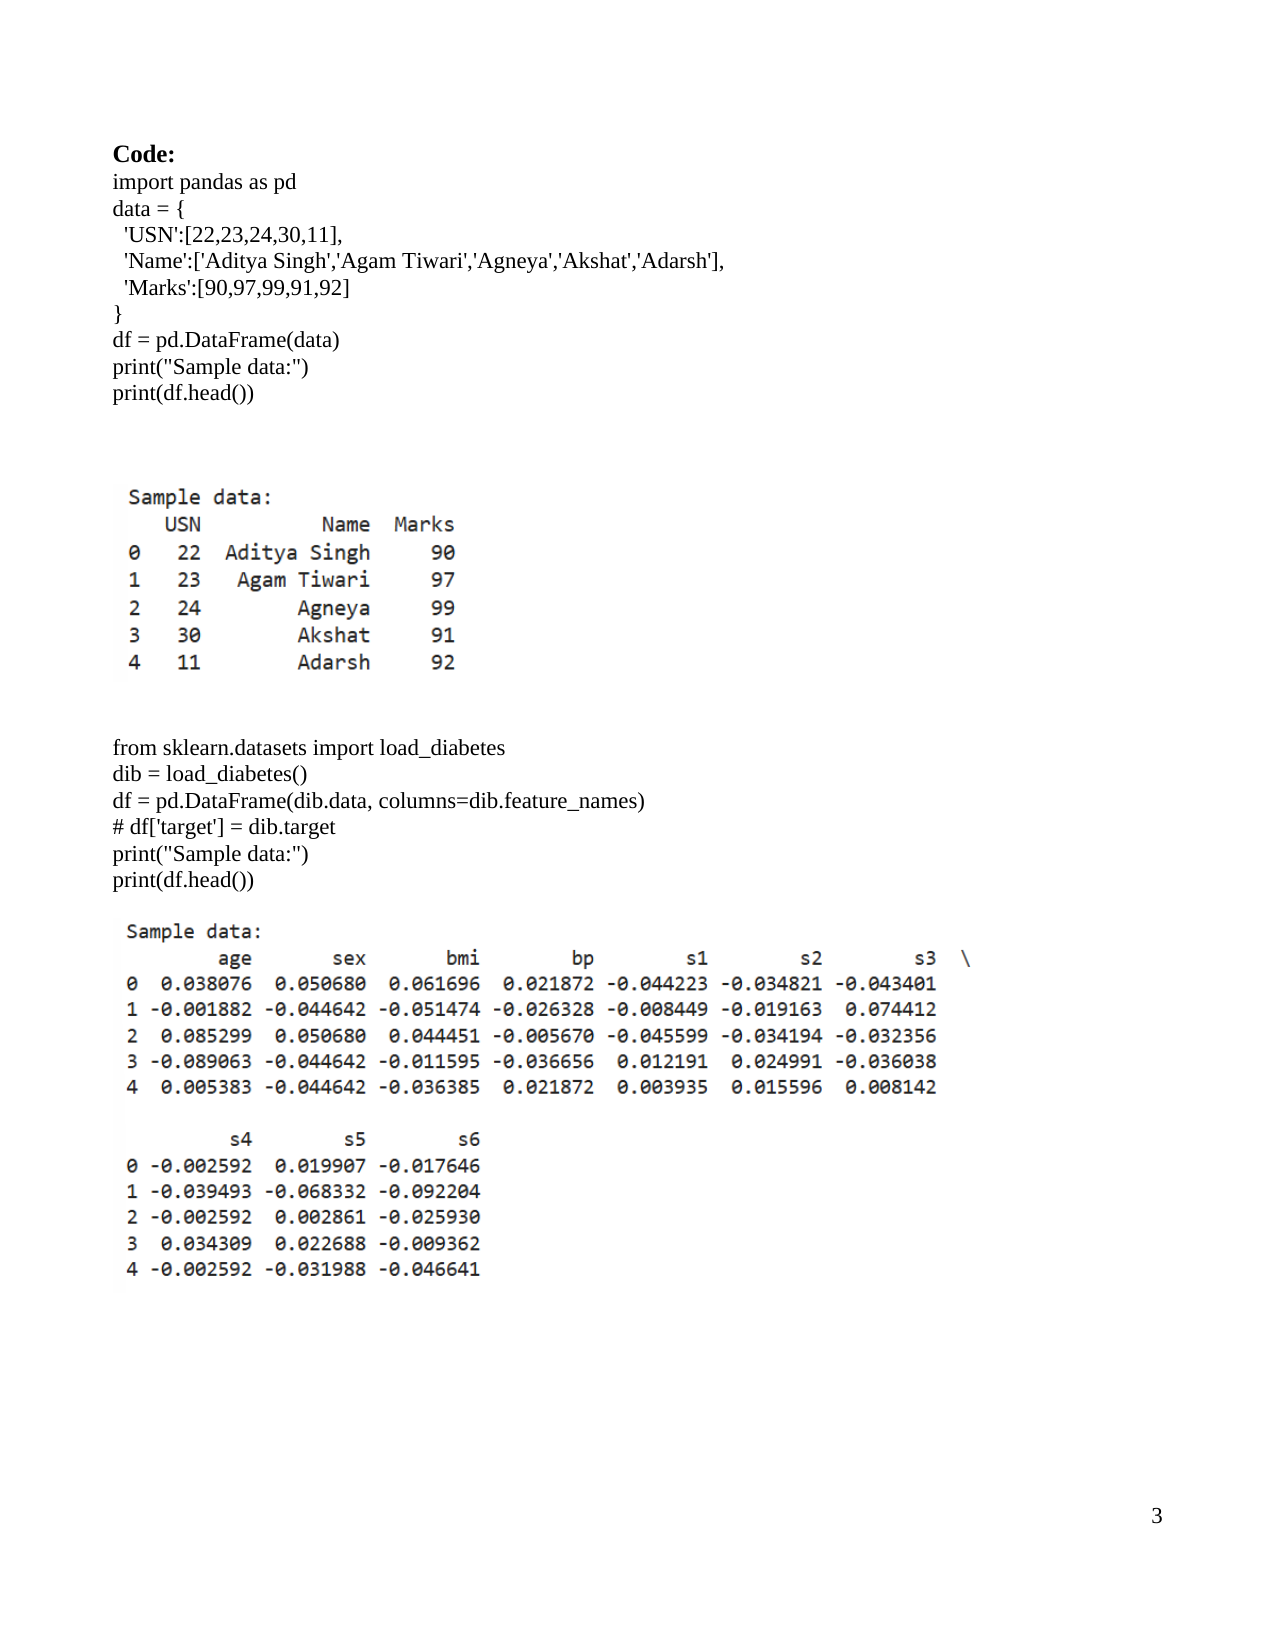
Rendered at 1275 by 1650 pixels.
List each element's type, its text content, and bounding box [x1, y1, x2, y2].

text data = { [112, 195, 1162, 221]
text } [112, 300, 1162, 326]
text print("Sample data:") [112, 353, 1162, 379]
text df = pd.DataFrame(data) [112, 326, 1162, 353]
text Code: [112, 139, 1162, 168]
text print("Sample data:") [112, 839, 1162, 866]
text # df['target'] = dib.target [112, 813, 1162, 839]
text print(df.head()) [112, 866, 1162, 892]
picture [112, 918, 973, 1293]
text from sklearn.datasets import load_diabetes [112, 734, 1162, 761]
text import pandas as pd [112, 168, 1162, 195]
text print(df.head()) [112, 379, 1162, 406]
text df = pd.DataFrame(dib.data, columns=dib.feature_names) [112, 787, 1162, 813]
text 'USN':[22,23,24,30,11], [112, 221, 1162, 247]
picture [112, 484, 489, 682]
text dib = load_diabetes() [112, 761, 1162, 787]
text 'Name':['Aditya Singh','Agam Tiwari','Agneya','Akshat','Adarsh'], [112, 247, 1162, 274]
text 'Marks':[90,97,99,91,92] [112, 274, 1162, 300]
